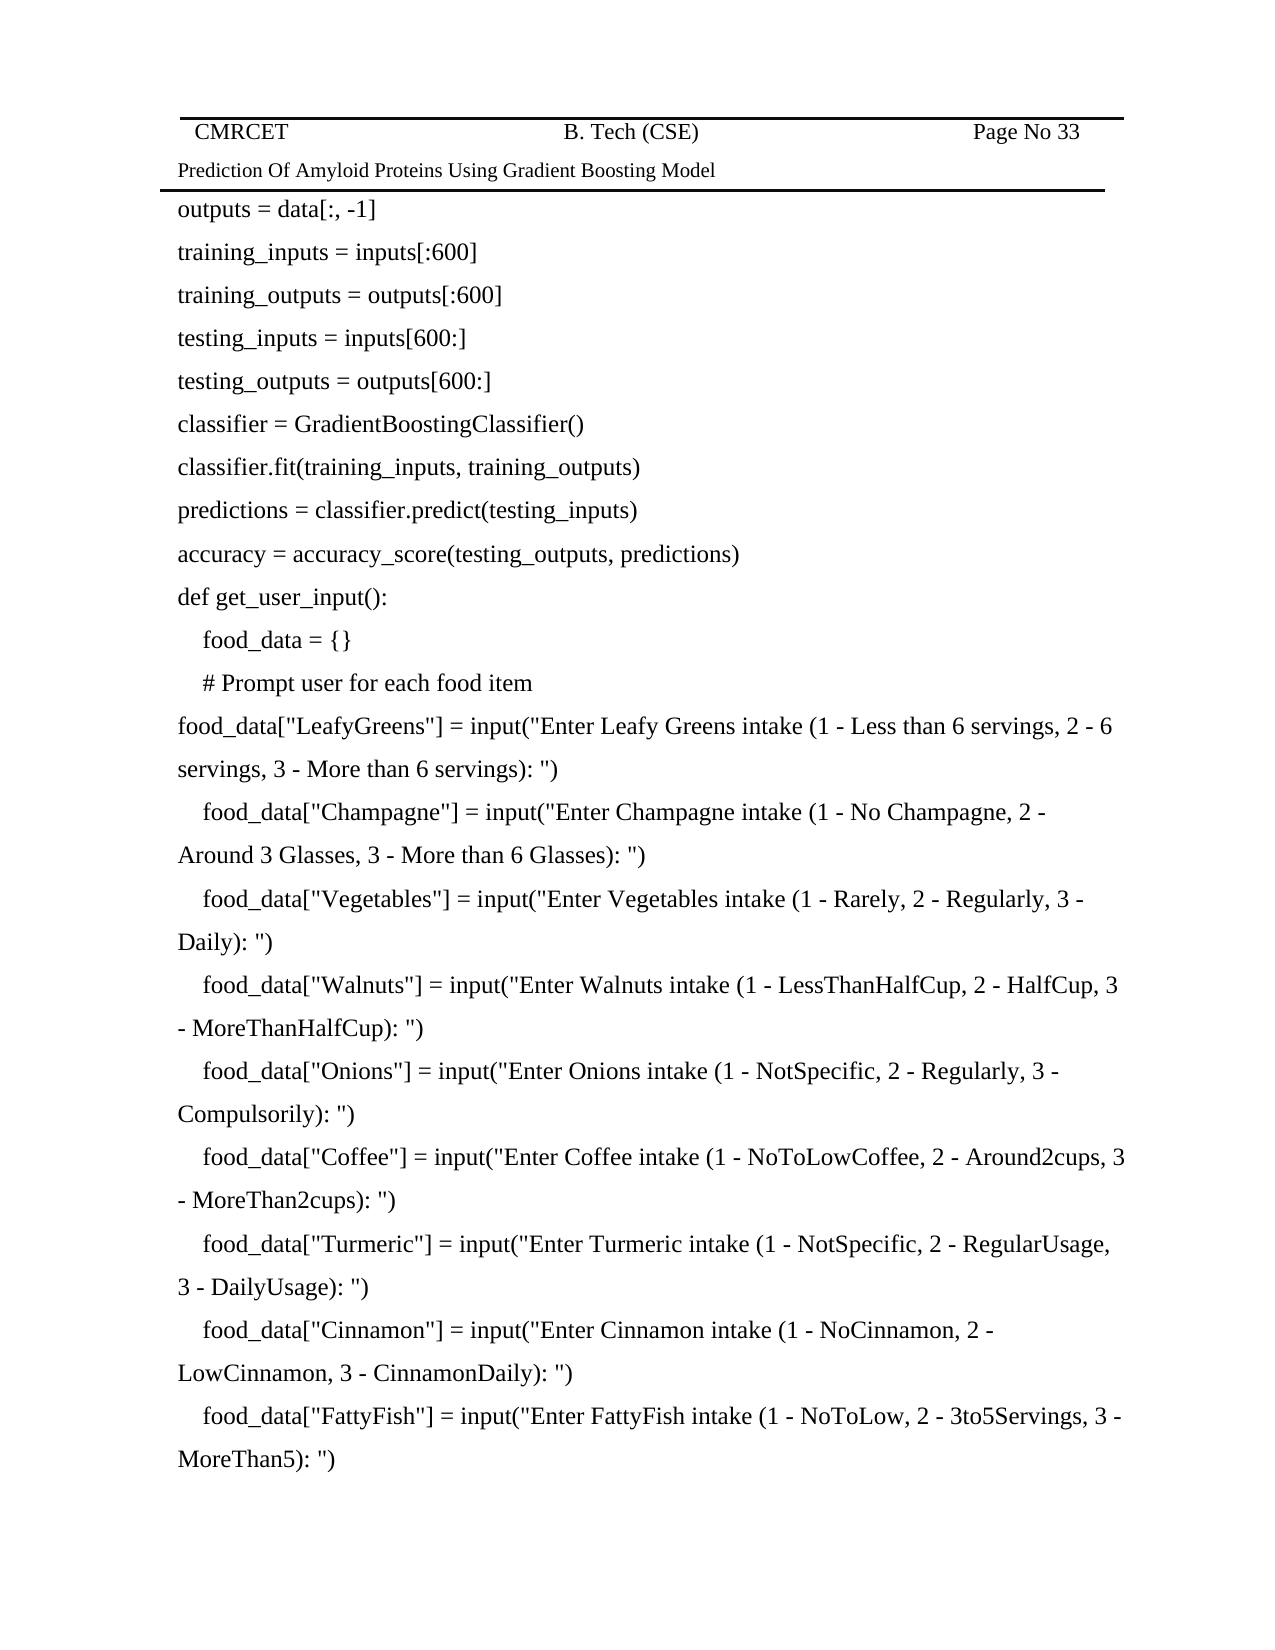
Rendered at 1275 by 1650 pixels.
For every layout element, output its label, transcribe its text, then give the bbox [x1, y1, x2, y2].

text def get_user_input(): [177, 582, 1127, 611]
text food_data["Walnuts"] = input("Enter Walnuts intake (1 - LessThanHalfCup, 2 - HalfCup, 3 - MoreThanHalfCup): ") [177, 970, 1127, 1042]
text CMRCET B. Tech (CSE) Page No 33 [177, 118, 1127, 144]
text accuracy = accuracy_score(testing_outputs, predictions) [177, 539, 1127, 567]
text food_data = {} [177, 625, 1127, 654]
text food_data["Coffee"] = input("Enter Coffee intake (1 - NoToLowCoffee, 2 - Around2cups, 3 - MoreThan2cups): ") [177, 1142, 1127, 1214]
text food_data["FattyFish"] = input("Enter FattyFish intake (1 - NoToLow, 2 - 3to5Servings, 3 - MoreThan5): ") [177, 1401, 1127, 1473]
text food_data["Cinnamon"] = input("Enter Cinnamon intake (1 - NoCinnamon, 2 - LowCinnamon, 3 - CinnamonDaily): ") [177, 1315, 1127, 1387]
text # Prompt user for each food item [177, 668, 1127, 697]
text predictions = classifier.predict(testing_inputs) [177, 496, 1127, 524]
text training_outputs = outputs[:600] [177, 280, 1127, 309]
text outputs = data[:, -1] [177, 194, 1127, 222]
text testing_inputs = inputs[600:] [177, 323, 1127, 352]
text food_data["Vegetables"] = input("Enter Vegetables intake (1 - Rarely, 2 - Regularly, 3 - Daily): ") [177, 884, 1127, 956]
text training_inputs = inputs[:600] [177, 237, 1127, 266]
text classifier.fit(training_inputs, training_outputs) [177, 452, 1127, 481]
text testing_outputs = outputs[600:] [177, 366, 1127, 395]
text food_data["Onions"] = input("Enter Onions intake (1 - NotSpecific, 2 - Regularly, 3 - Compulsorily): ") [177, 1056, 1127, 1128]
text Prediction Of Amyloid Proteins Using Gradient Boosting Model [177, 158, 1127, 182]
text food_data["LeafyGreens"] = input("Enter Leafy Greens intake (1 - Less than 6 servings, 2 - 6 servings, 3 - More than 6 servings): ") [177, 711, 1127, 783]
text classifier = GradientBoostingClassifier() [177, 409, 1127, 438]
text food_data["Champagne"] = input("Enter Champagne intake (1 - No Champagne, 2 - Around 3 Glasses, 3 - More than 6 Glasses): ") [177, 797, 1127, 869]
text food_data["Turmeric"] = input("Enter Turmeric intake (1 - NotSpecific, 2 - RegularUsage, 3 - DailyUsage): ") [177, 1229, 1127, 1301]
